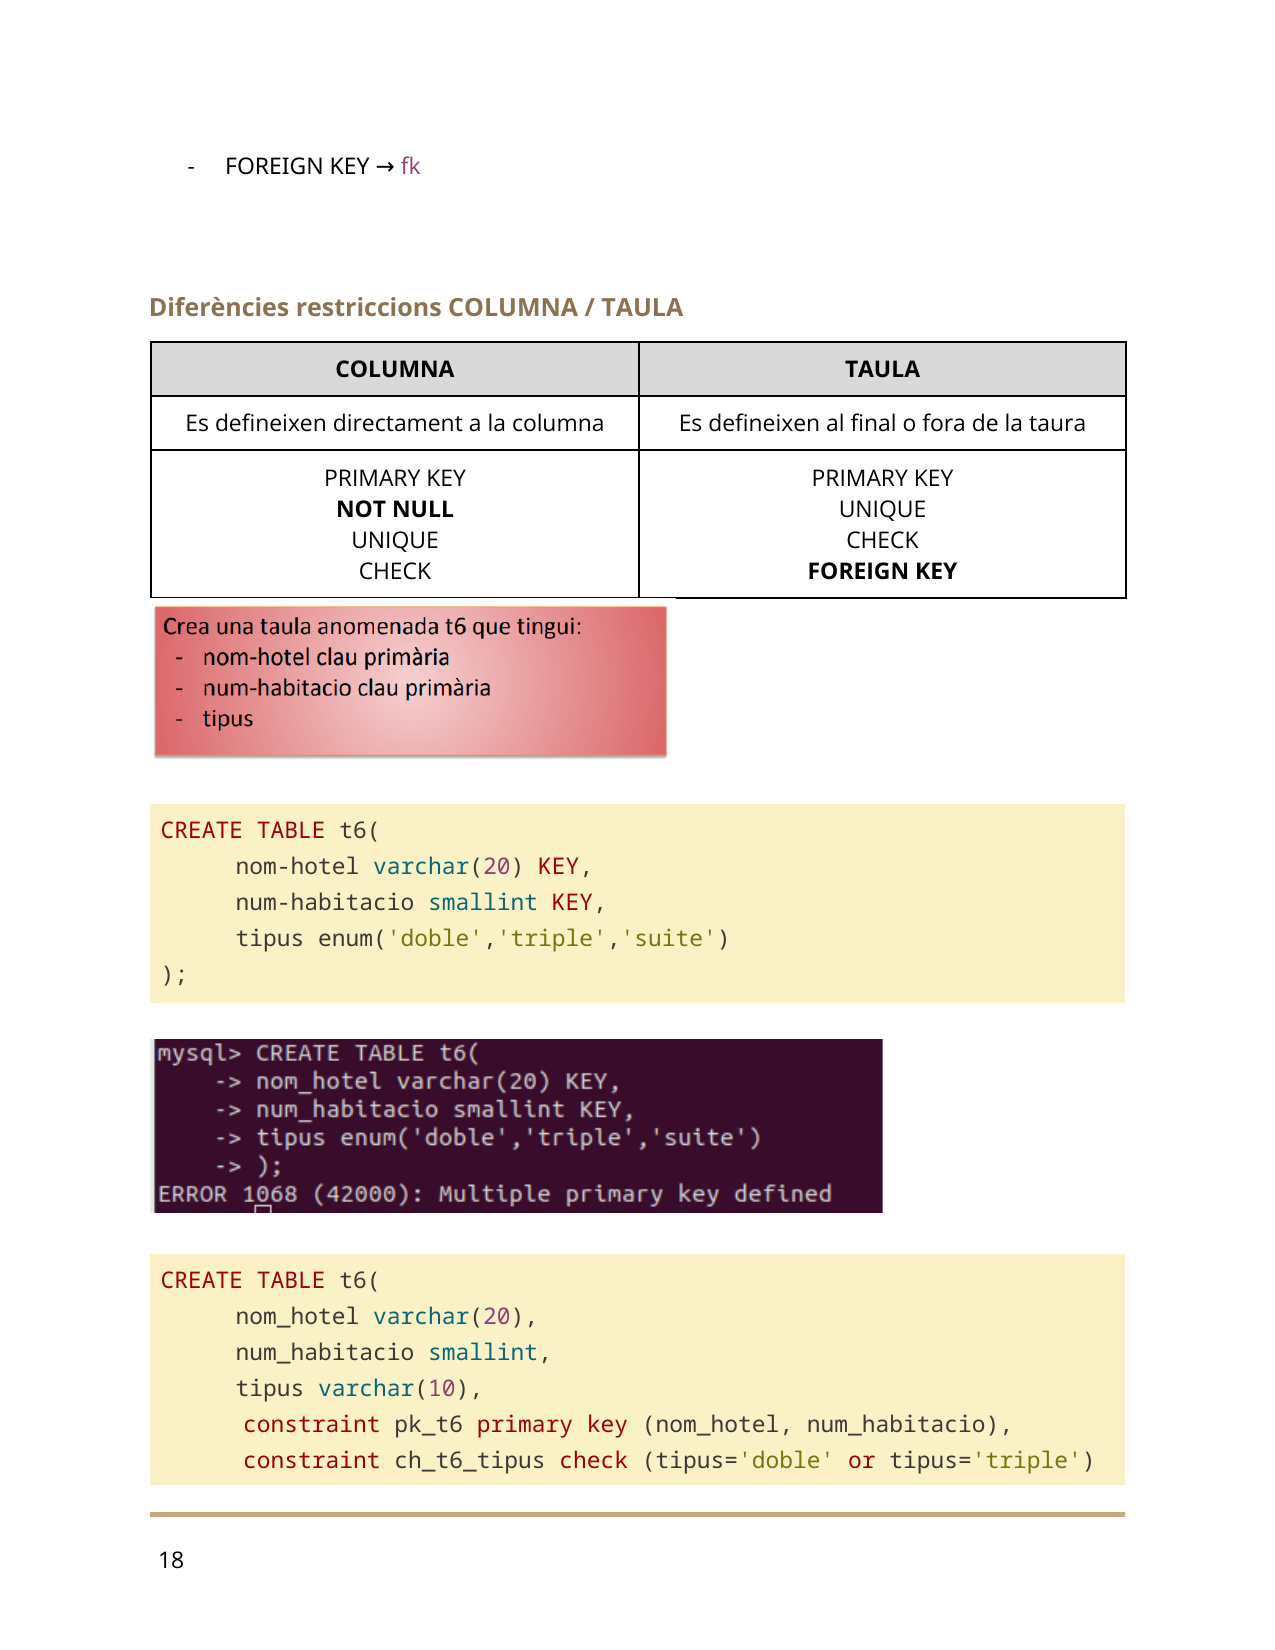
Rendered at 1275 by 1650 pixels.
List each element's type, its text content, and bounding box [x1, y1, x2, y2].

table_cell Es defineixen directament a la columna [152, 397, 638, 449]
table_header TAULA [640, 343, 1125, 395]
list FOREIGN KEY → fk [187, 150, 1125, 181]
table_cell Es defineixen al final o fora de la taura [640, 397, 1125, 449]
picture [150, 598, 676, 764]
subtitle Diferències restriccions COLUMNA / TAULA [148, 289, 1125, 324]
table_header COLUMNA [152, 343, 638, 395]
table_cell PRIMARY KEY NOT NULL UNIQUE CHECK [152, 451, 638, 597]
picture [150, 1512, 1125, 1517]
table_cell PRIMARY KEY UNIQUE CHECK FOREIGN KEY [640, 451, 1125, 597]
table_header CREATE TABLE t6( nom-hotel varchar(20) KEY, num-habitacio smallint KEY, tipus enum('doble','triple','suite') ); [150, 804, 1125, 1003]
picture [150, 1039, 883, 1213]
